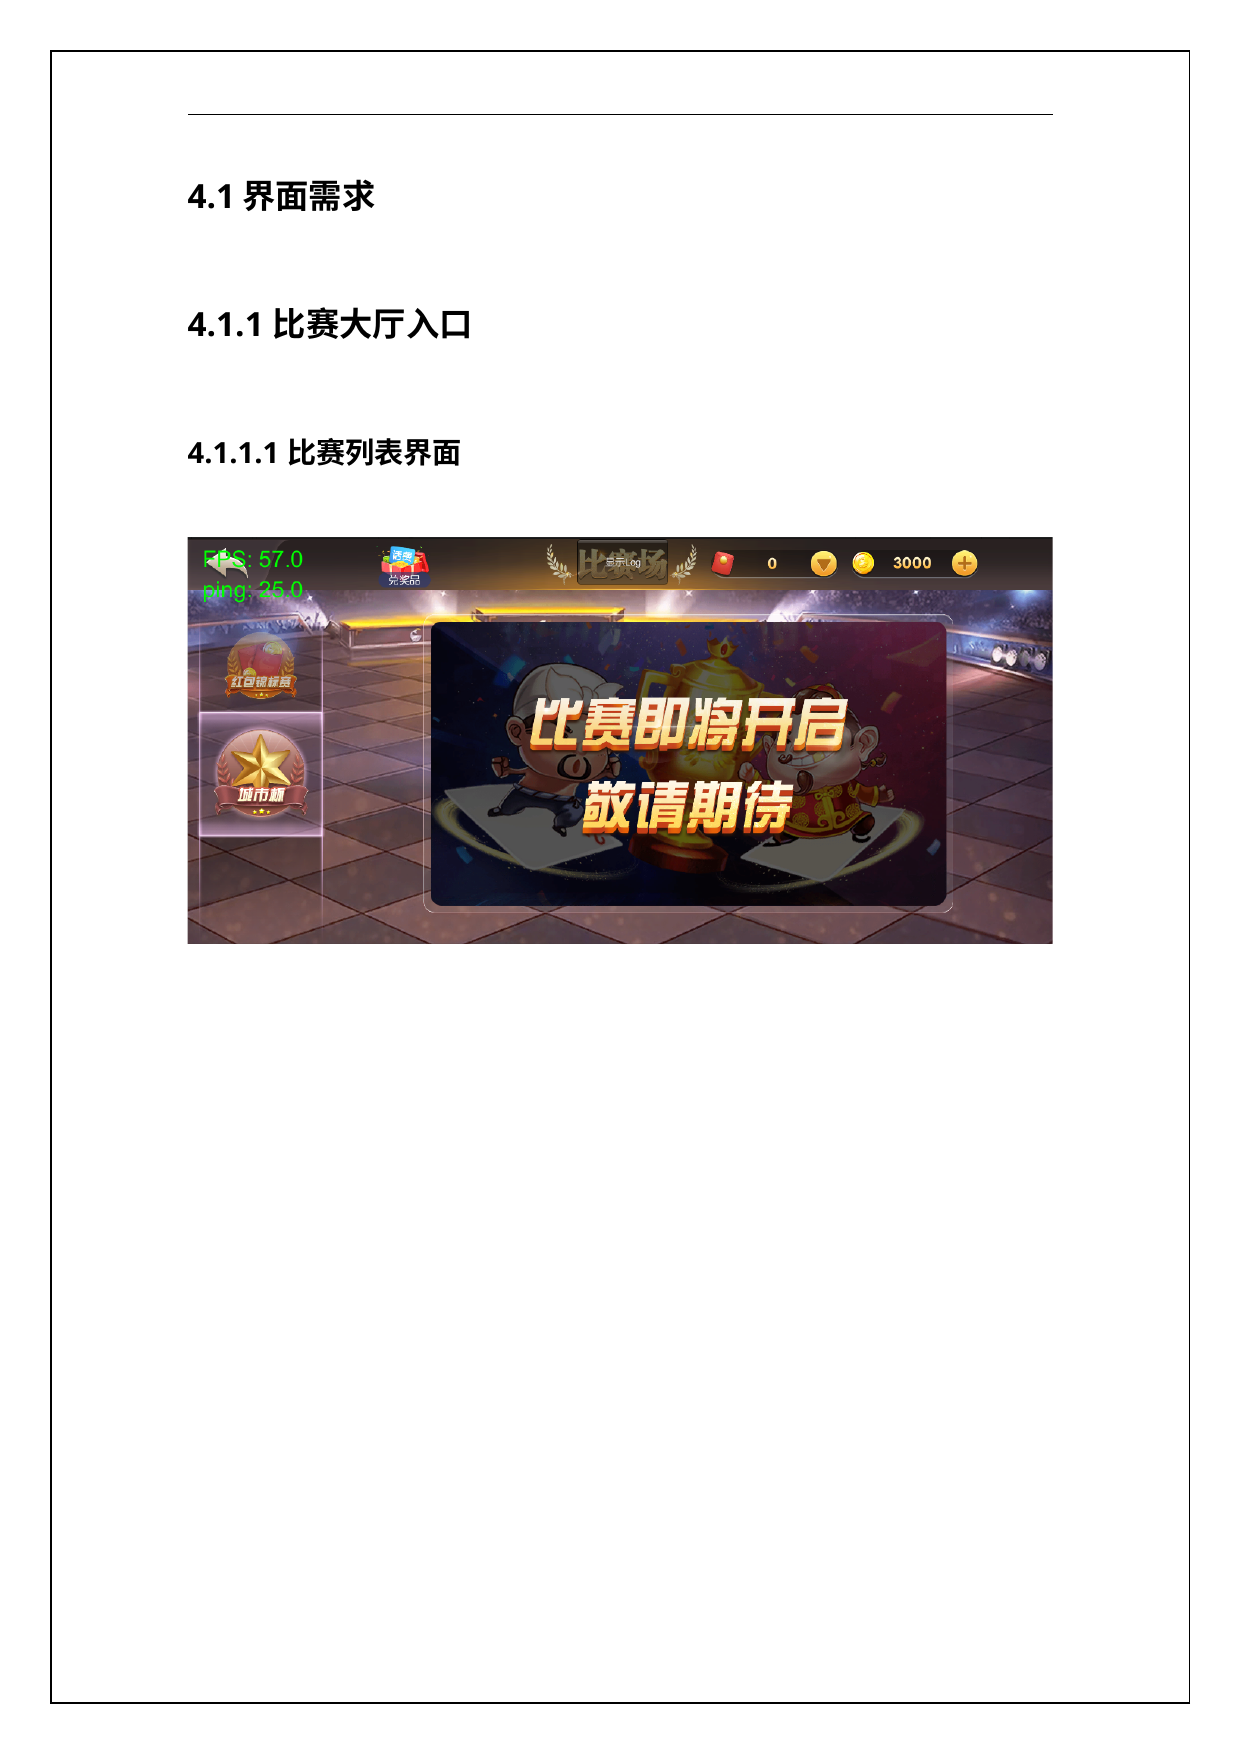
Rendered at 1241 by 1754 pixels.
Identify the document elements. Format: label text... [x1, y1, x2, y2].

picture [187, 537, 1053, 944]
subtitle 4.1界面需求 [187, 162, 1053, 227]
subtitle 4.1.1.1 比赛列表界面 [187, 419, 1053, 484]
subtitle 4.1.1 比赛大厅入口 [187, 289, 1053, 354]
